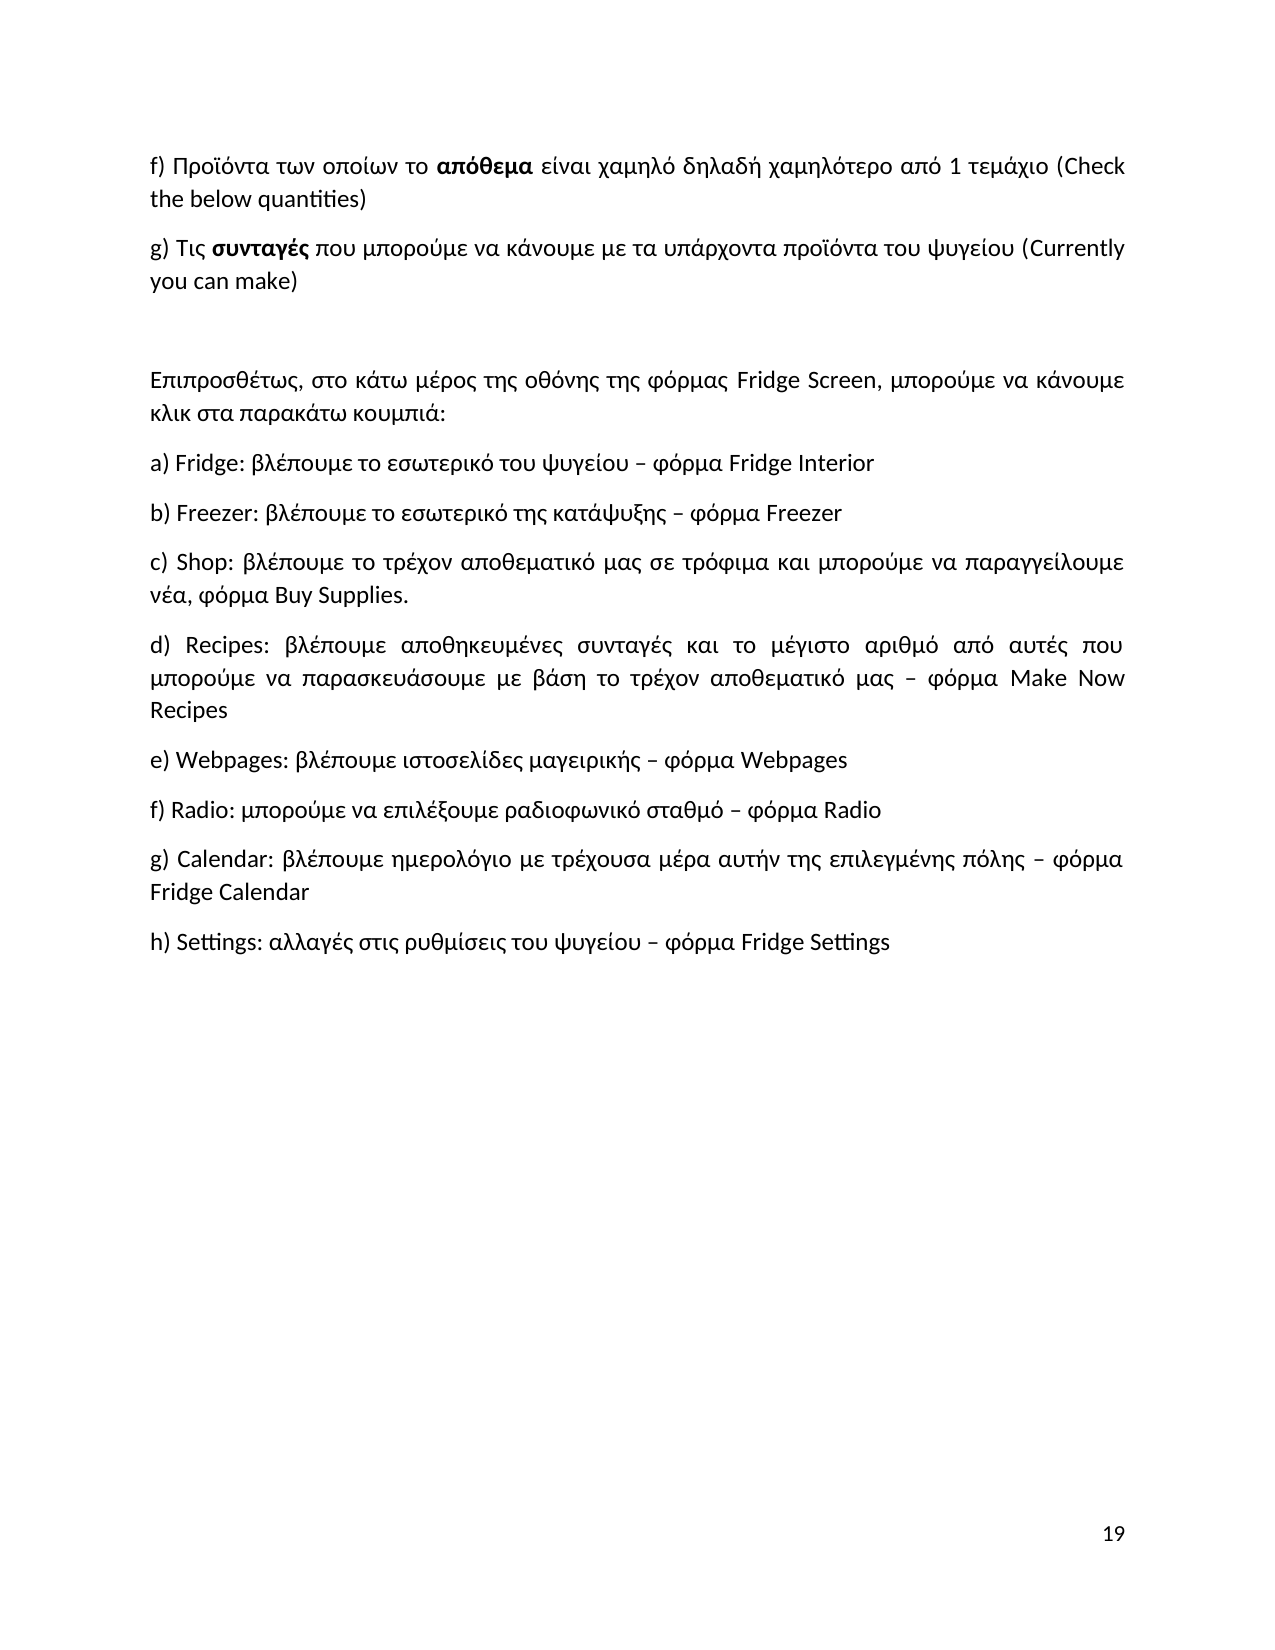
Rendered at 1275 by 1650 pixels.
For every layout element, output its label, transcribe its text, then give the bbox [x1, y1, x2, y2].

text f) Προϊόντα των οποίων το απόθεμα είναι χαμηλό δηλαδή χαμηλότερο από 1 τεμάχιο (Check the below quantities) [150, 150, 1125, 213]
text a) Fridge: βλέπουμε το εσωτερικό του ψυγείου – φόρμα Fridge Interior [150, 447, 1125, 478]
text e) Webpages: βλέπουμε ιστοσελίδες μαγειρικής – φόρμα Webpages [150, 744, 1125, 775]
text f) Radio: μπορούμε να επιλέξουμε ραδιοφωνικό σταθμό – φόρμα Radio [150, 794, 1125, 824]
text c) Shop: βλέπουμε το τρέχον αποθεματικό μας σε τρόφιμα και μπορούμε να παραγγείλουμε νέα, φόρμα Buy Supplies. [150, 546, 1125, 610]
text h) Settings: αλλαγές στις ρυθμίσεις του ψυγείου – φόρμα Fridge Settings [150, 926, 1125, 956]
text g) Τις συνταγές που μπορούμε να κάνουμε με τα υπάρχοντα προϊόντα του ψυγείου (Currently you can make) [150, 232, 1125, 296]
text g) Calendar: βλέπουμε ημερολόγιο με τρέχουσα μέρα αυτήν της επιλεγμένης πόλης – φόρμα Fridge Calendar [150, 843, 1125, 907]
text Επιπροσθέτως, στο κάτω μέρος της οθόνης της φόρμας Fridge Screen, μπορούμε να κάνουμε κλικ στα παρακάτω κουμπιά: [150, 364, 1125, 428]
text d) Recipes: βλέπουμε αποθηκευμένες συνταγές και το μέγιστο αριθμό από αυτές που μπορούμε να παρασκευάσουμε με βάση το τρέχον αποθεματικό μας – φόρμα Make Now Recipes [150, 629, 1125, 725]
text b) Freezer: βλέπουμε το εσωτερικό της κατάψυξης – φόρμα Freezer [150, 497, 1125, 527]
